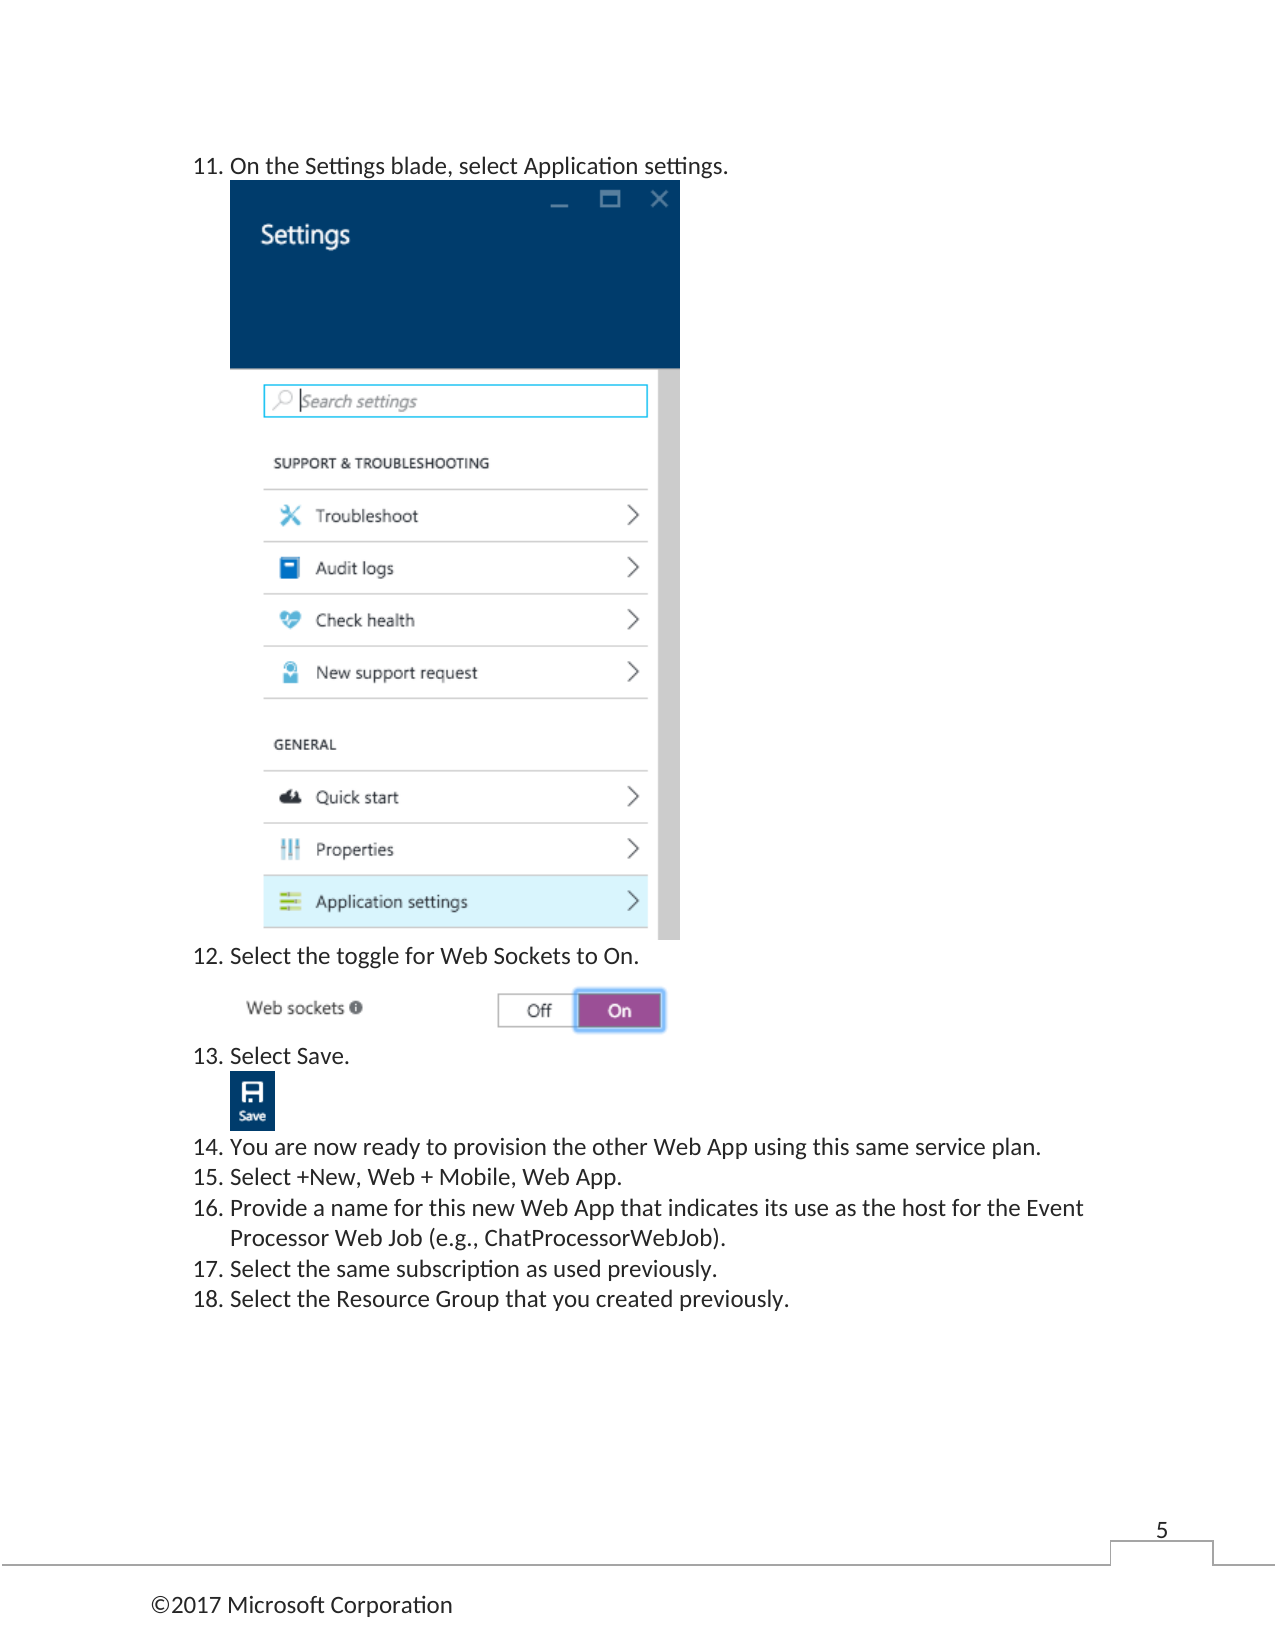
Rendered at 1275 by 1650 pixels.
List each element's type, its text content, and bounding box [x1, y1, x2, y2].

list You are now ready to provision the other Web App using this same service plan. [192, 1131, 1125, 1162]
list Select Save. [192, 1041, 1125, 1131]
picture [230, 970, 680, 1041]
list Select +New, Web + Mobile, Web App. [192, 1162, 1125, 1192]
list Select the same subscription as used previously. [192, 1253, 1125, 1284]
list Select the Resource Group that you created previously. [192, 1284, 1125, 1314]
list Provide a name for this new Web App that indicates its use as the host for the Event Processor Web Job (e.g., ChatProcessorWebJob). [192, 1192, 1125, 1253]
picture [230, 1071, 275, 1131]
picture [230, 180, 680, 940]
